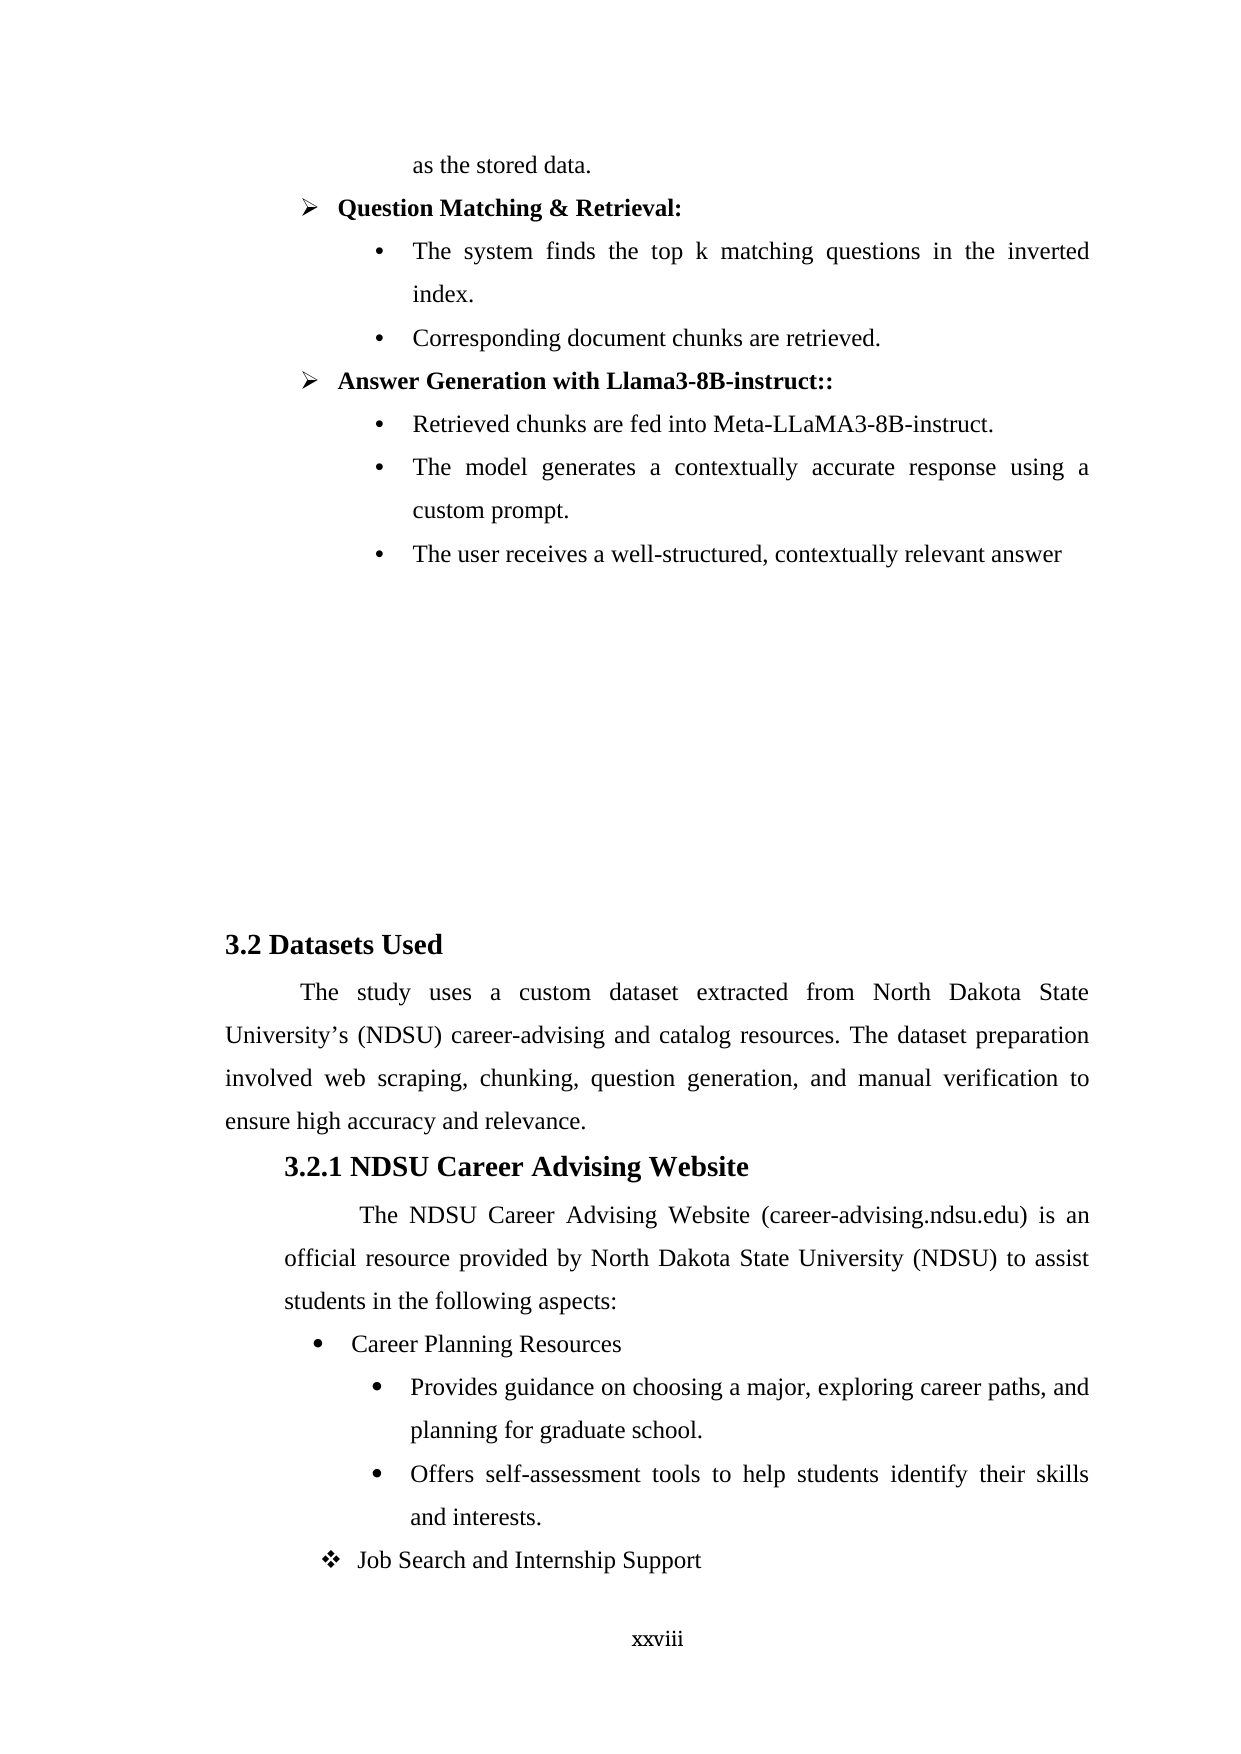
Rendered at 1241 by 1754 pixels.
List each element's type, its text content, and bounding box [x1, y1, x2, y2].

text 3.2 Datasets Used [225, 927, 1090, 960]
list Offers self-assessment tools to help students identify their skills and interests. [373, 1459, 1090, 1531]
list Retrieved chunks are fed into Meta-LLaMA3-8B-instruct. [375, 409, 1090, 438]
text The study uses a custom dataset extracted from North Dakota State University’s (NDSU) career-advising and catalog resources. The dataset preparation involved web scraping, chunking, question generation, and manual verification to ensure high accuracy and relevance. [225, 977, 1090, 1135]
text 3.2.1 NDSU Career Advising Website [284, 1149, 1090, 1183]
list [375, 150, 1090, 179]
list Job Search and Internship Support [319, 1545, 1090, 1574]
list Provides guidance on choosing a major, exploring career paths, and planning for graduate school. [373, 1372, 1090, 1444]
list The model generates a contextually accurate response using a custom prompt. [375, 452, 1090, 524]
list Corresponding document chunks are retrieved. [375, 323, 1090, 351]
list Career Planning Resources [313, 1329, 1090, 1358]
list The system finds the top k matching questions in the inverted index. [375, 236, 1090, 308]
text The NDSU Career Advising Website (career-advising.ndsu.edu) is an official resource provided by North Dakota State University (NDSU) to assist students in the following aspects: [284, 1200, 1090, 1315]
list Answer Generation with Llama3-8B-instruct:: [300, 366, 1090, 394]
list Question Matching & Retrieval: [300, 193, 1090, 222]
list The user receives a well-structured, contextually relevant answer [375, 538, 1090, 567]
